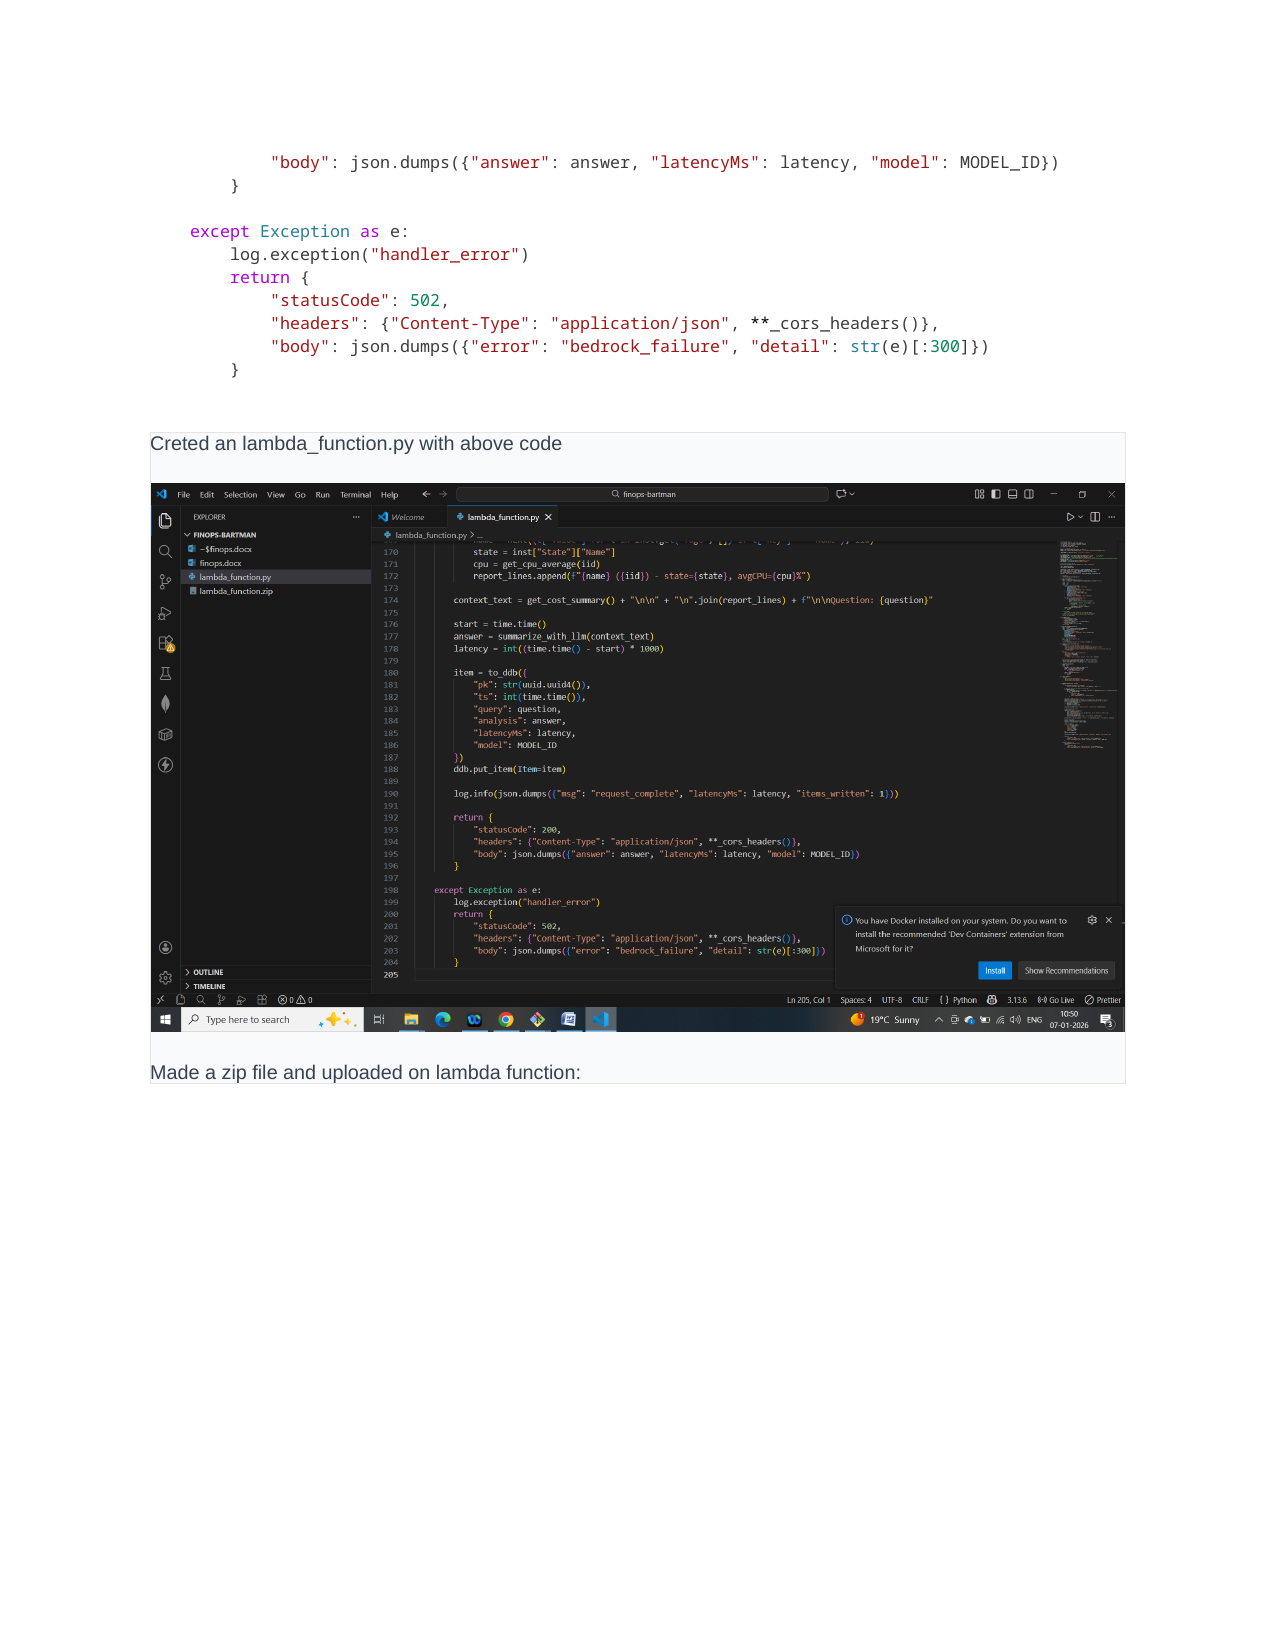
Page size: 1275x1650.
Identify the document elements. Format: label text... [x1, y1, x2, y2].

text "headers": {"Content-Type": "application/json", **_cors_headers()}, [150, 311, 1125, 334]
text log.exception("handler_error") [150, 242, 1125, 265]
text return { [150, 265, 1125, 288]
text except Exception as e: [150, 219, 1125, 242]
text "body": json.dumps({"error": "bedrock_failure", "detail": str(e)[:300]}) [150, 334, 1125, 357]
text } [150, 357, 1125, 380]
text Made a zip file and uploaded on lambda function: [151, 1060, 1125, 1083]
text Creted an lambda_function.py with above code [151, 433, 1125, 455]
text "body": json.dumps({"answer": answer, "latencyMs": latency, "model": MODEL_ID}) [150, 150, 1125, 173]
picture [151, 483, 1125, 1032]
text } [150, 173, 1125, 196]
text "statusCode": 502, [150, 288, 1125, 311]
